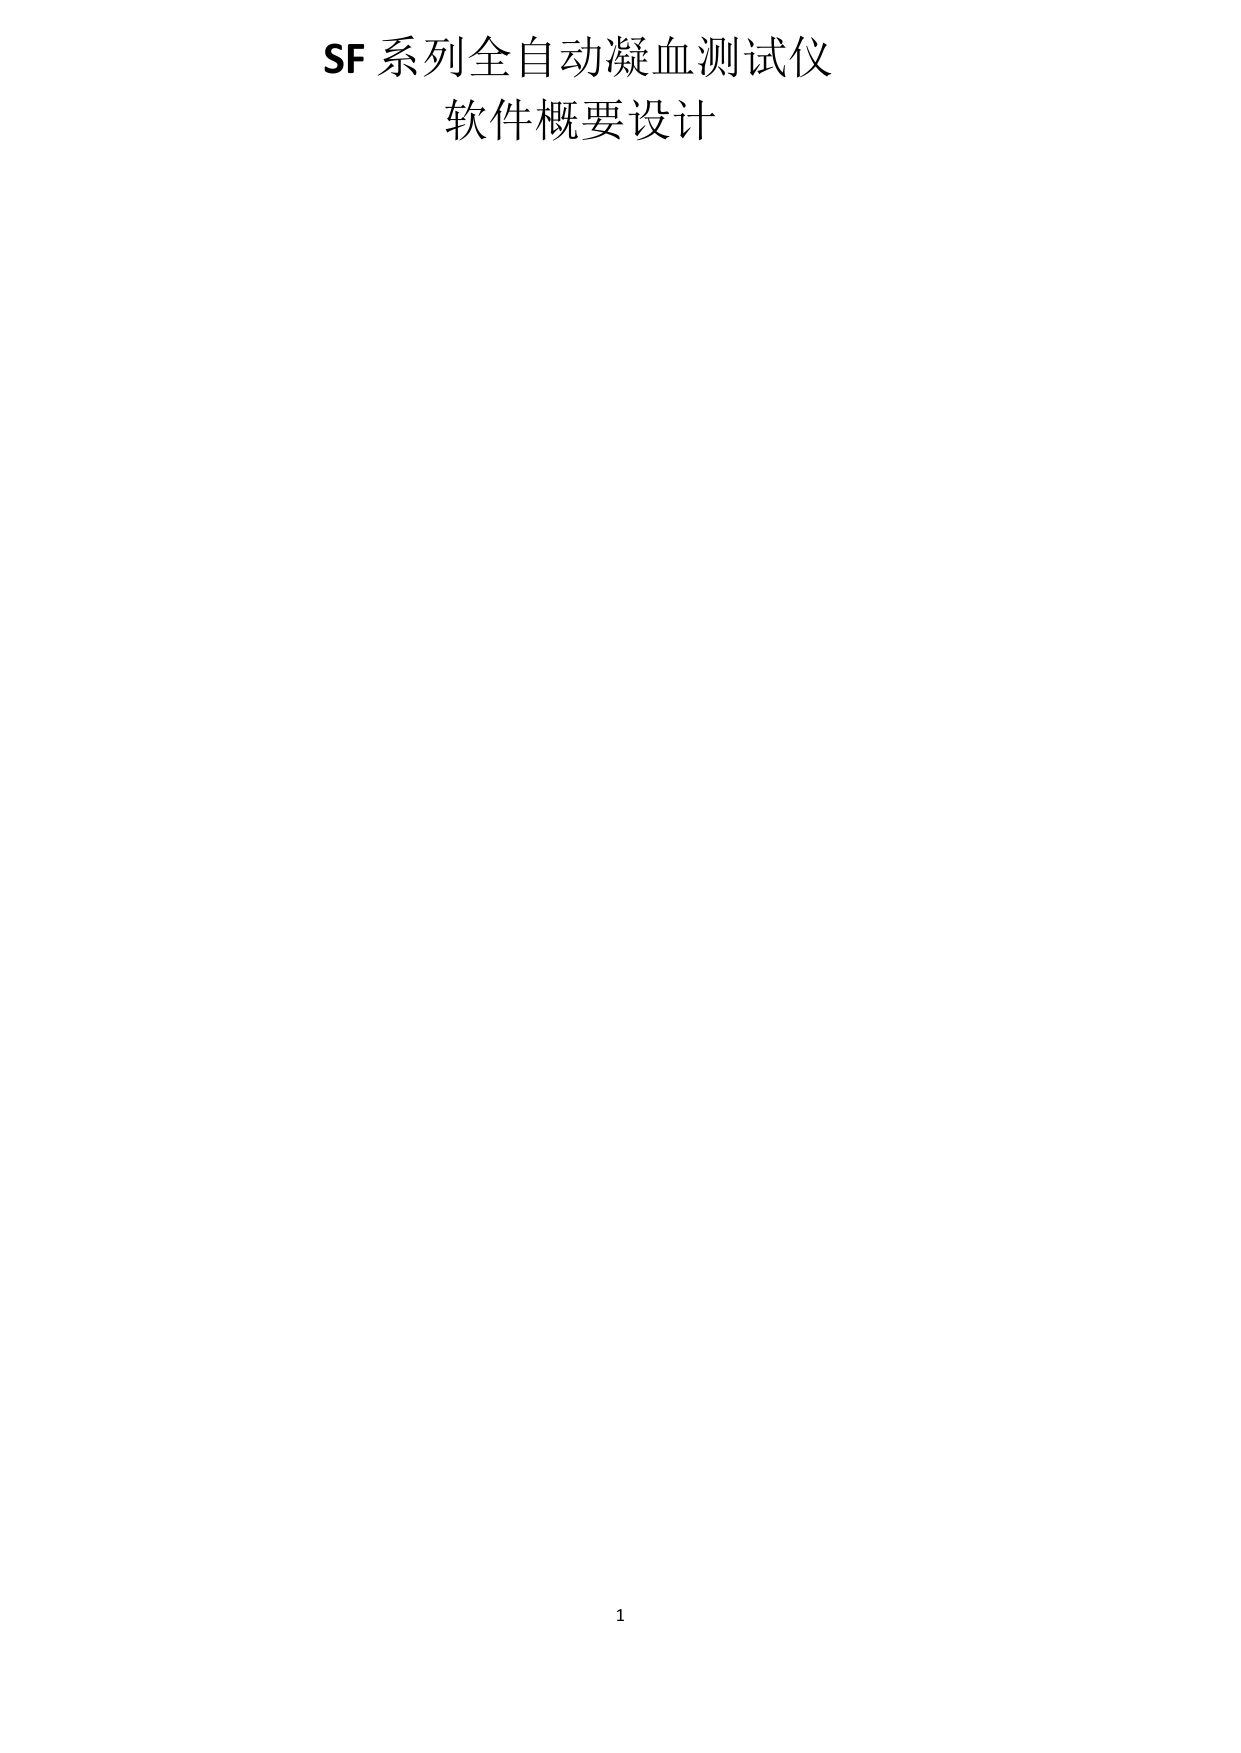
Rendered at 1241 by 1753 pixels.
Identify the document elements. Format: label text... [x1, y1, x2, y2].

text SF系列全自动凝血测试仪 [323, 28, 914, 84]
text 软件概要设计 [442, 84, 914, 149]
text 1 [615, 1603, 653, 1626]
